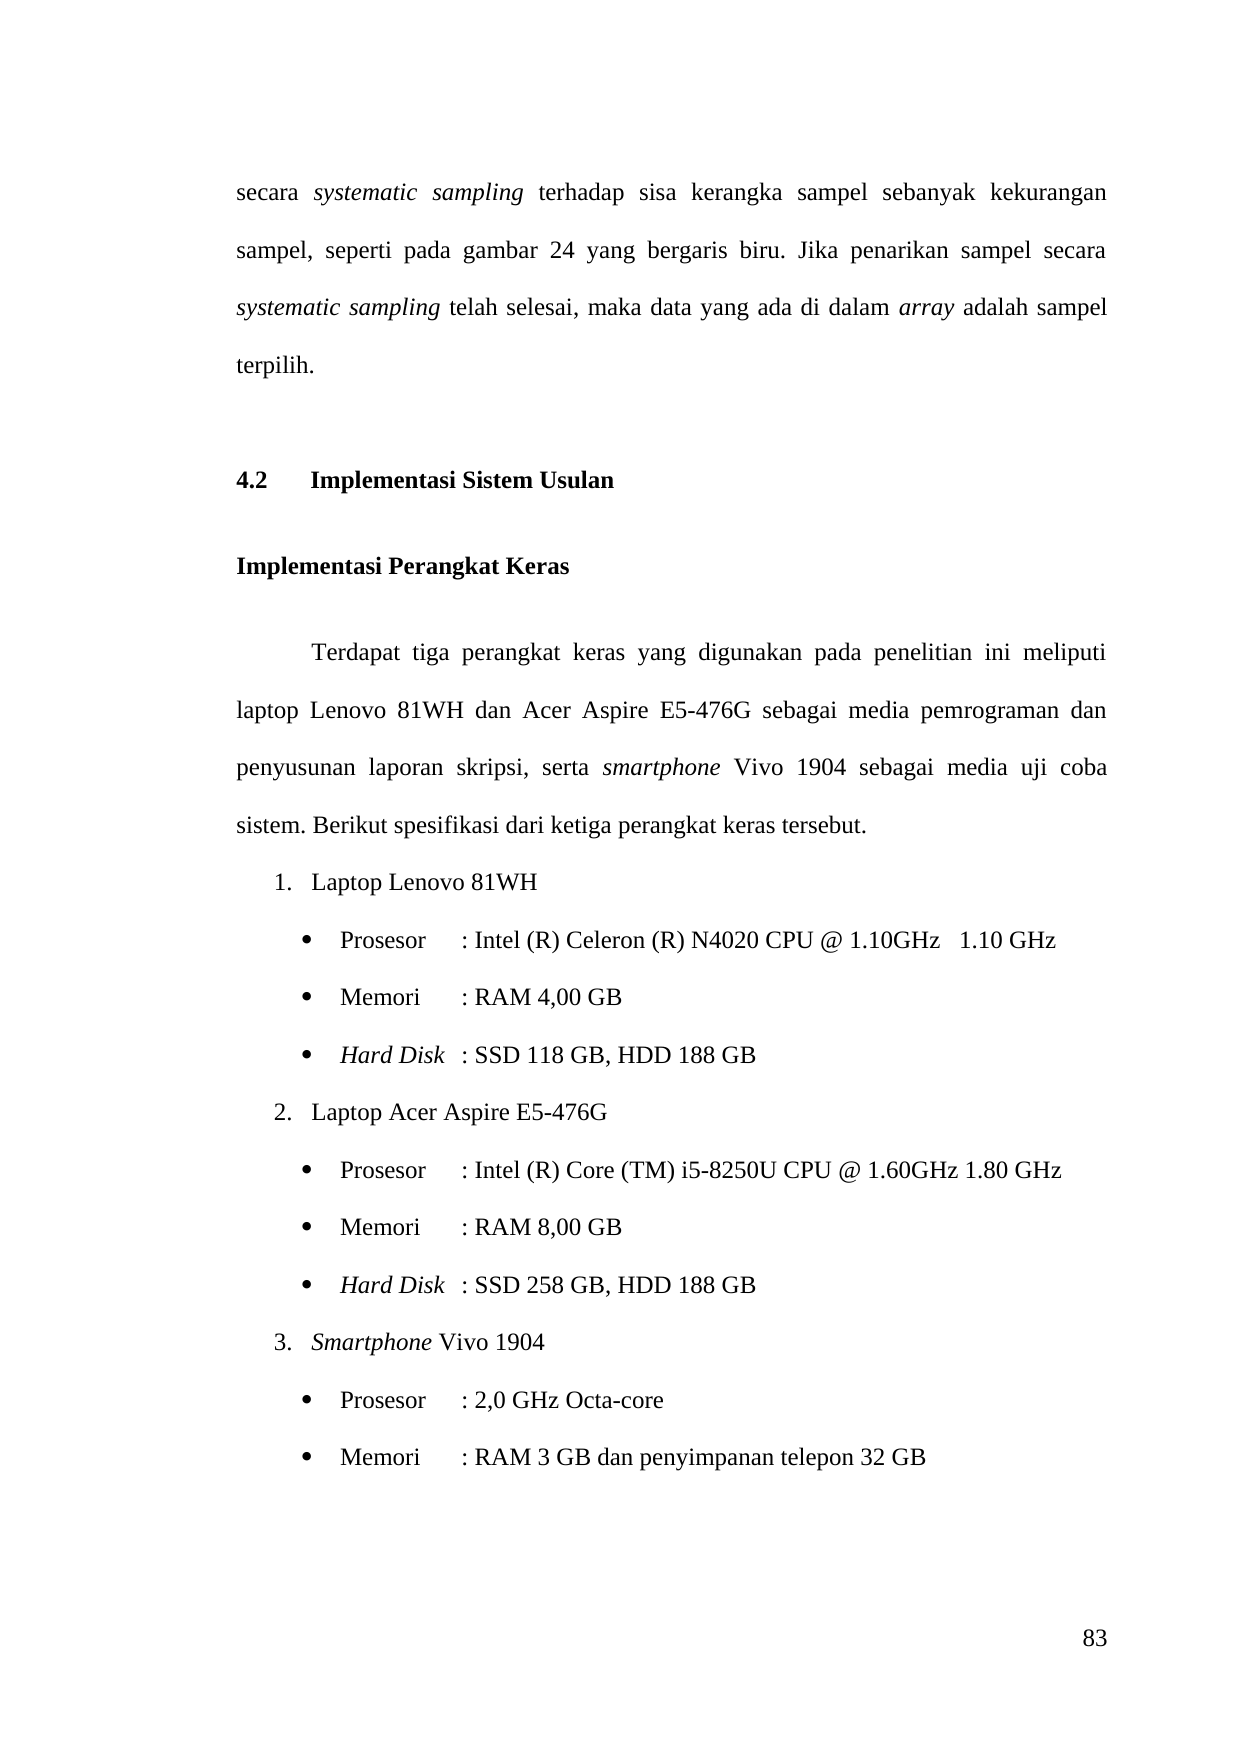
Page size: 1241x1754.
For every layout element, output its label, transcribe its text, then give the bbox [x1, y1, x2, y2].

list Laptop Acer Aspire E5-476G [274, 1097, 1107, 1126]
list Laptop Lenovo 81WH [274, 867, 1107, 896]
text Terdapat tiga perangkat keras yang digunakan pada penelitian ini meliputi laptop Lenovo 81WH dan Acer Aspire E5-476G sebagai media pemrograman dan penyusunan laporan skripsi, serta smartphone Vivo 1904 sebagai media uji coba sistem. Berikut spesifikasi dari ketiga perangkat keras tersebut. [236, 637, 1107, 838]
list Hard Disk : SSD 258 GB, HDD 188 GB [302, 1270, 1107, 1298]
list Memori : RAM 4,00 GB [302, 982, 1107, 1011]
list Memori : RAM 8,00 GB [302, 1212, 1107, 1241]
list Hard Disk : SSD 118 GB, HDD 188 GB [302, 1040, 1107, 1068]
text Implementasi Perangkat Keras [236, 551, 1107, 580]
list Prosesor : Intel (R) Celeron (R) N4020 CPU @ 1.10GHz 1.10 GHz [302, 925, 1107, 953]
list Smartphone Vivo 1904 [274, 1327, 1107, 1356]
subtitle Implementasi Sistem Usulan [236, 465, 1107, 493]
list Prosesor : 2,0 GHz Octa-core [302, 1385, 1107, 1413]
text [236, 177, 1107, 378]
list Prosesor : Intel (R) Core (TM) i5-8250U CPU @ 1.60GHz 1.80 GHz [302, 1155, 1107, 1183]
list Memori : RAM 3 GB dan penyimpanan telepon 32 GB [302, 1442, 1107, 1471]
